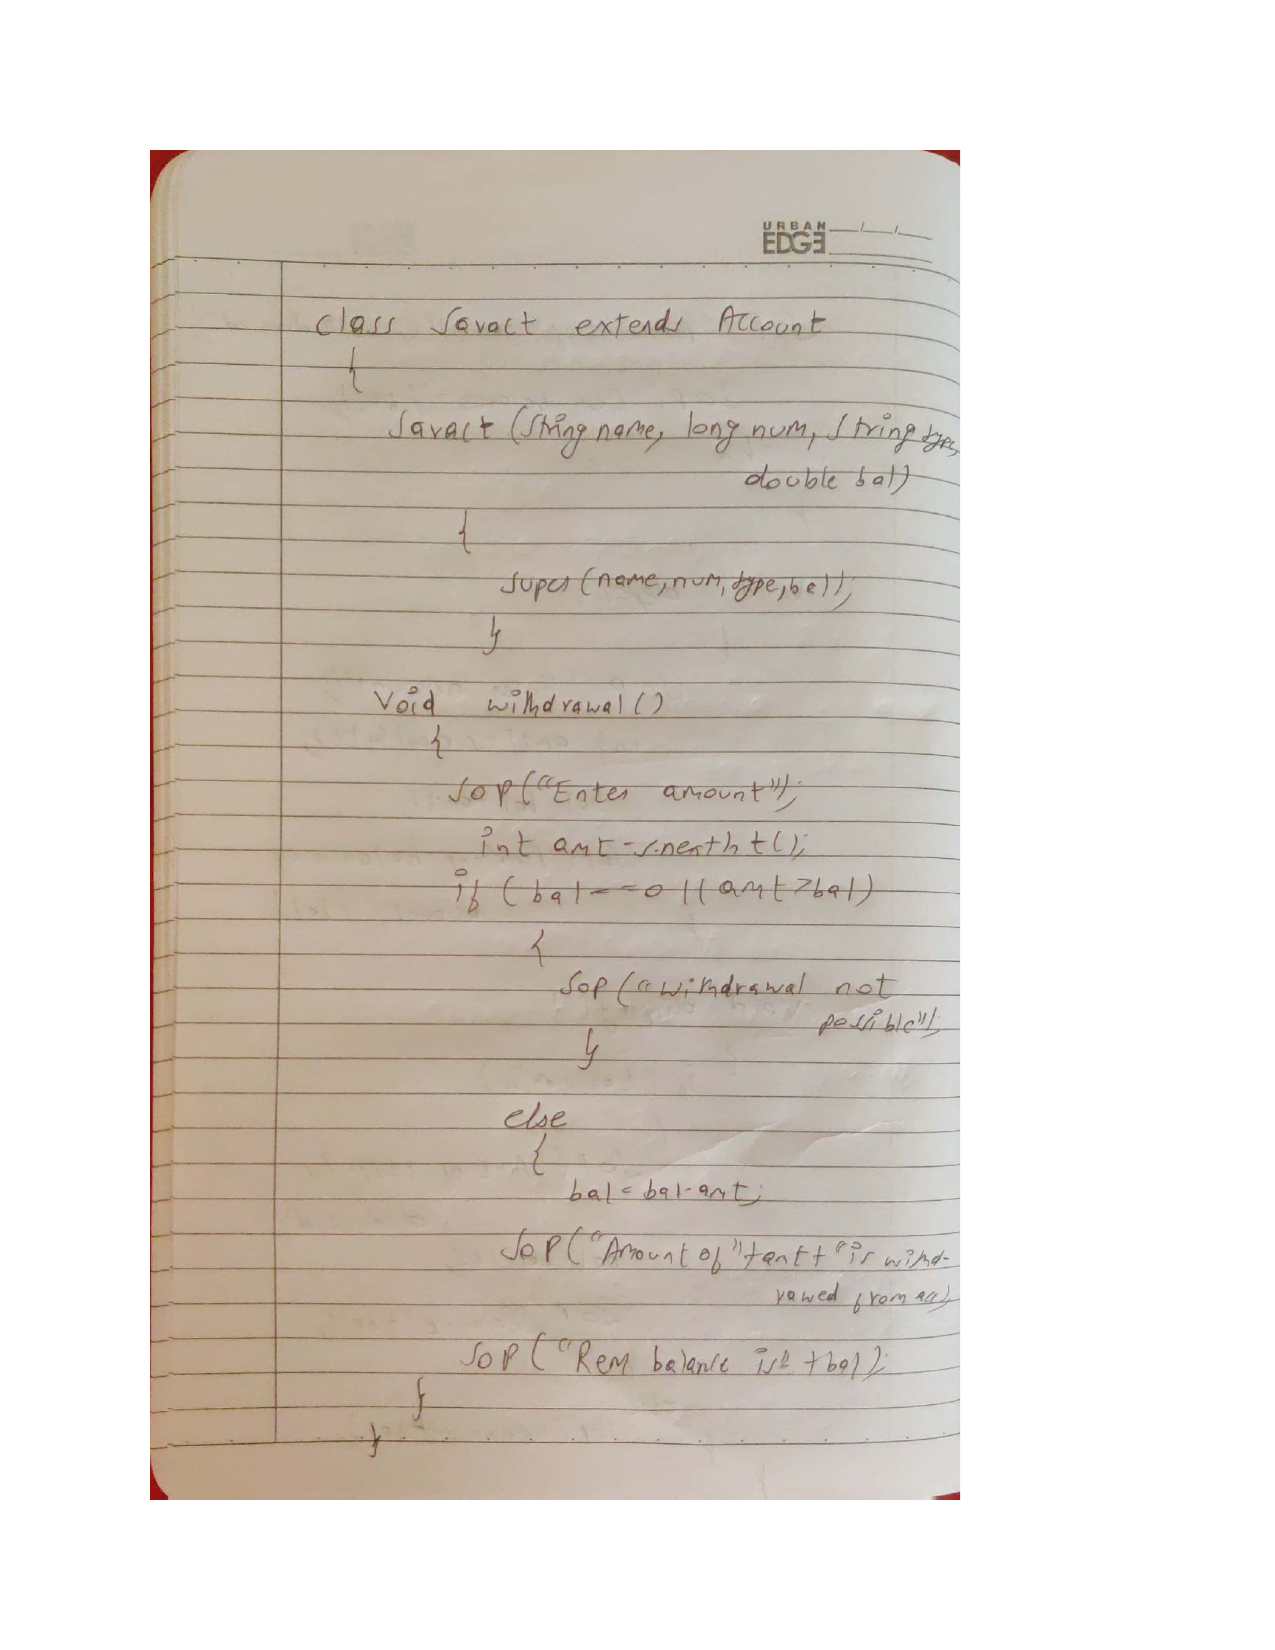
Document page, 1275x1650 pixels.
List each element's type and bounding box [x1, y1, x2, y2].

picture [150, 150, 961, 1500]
